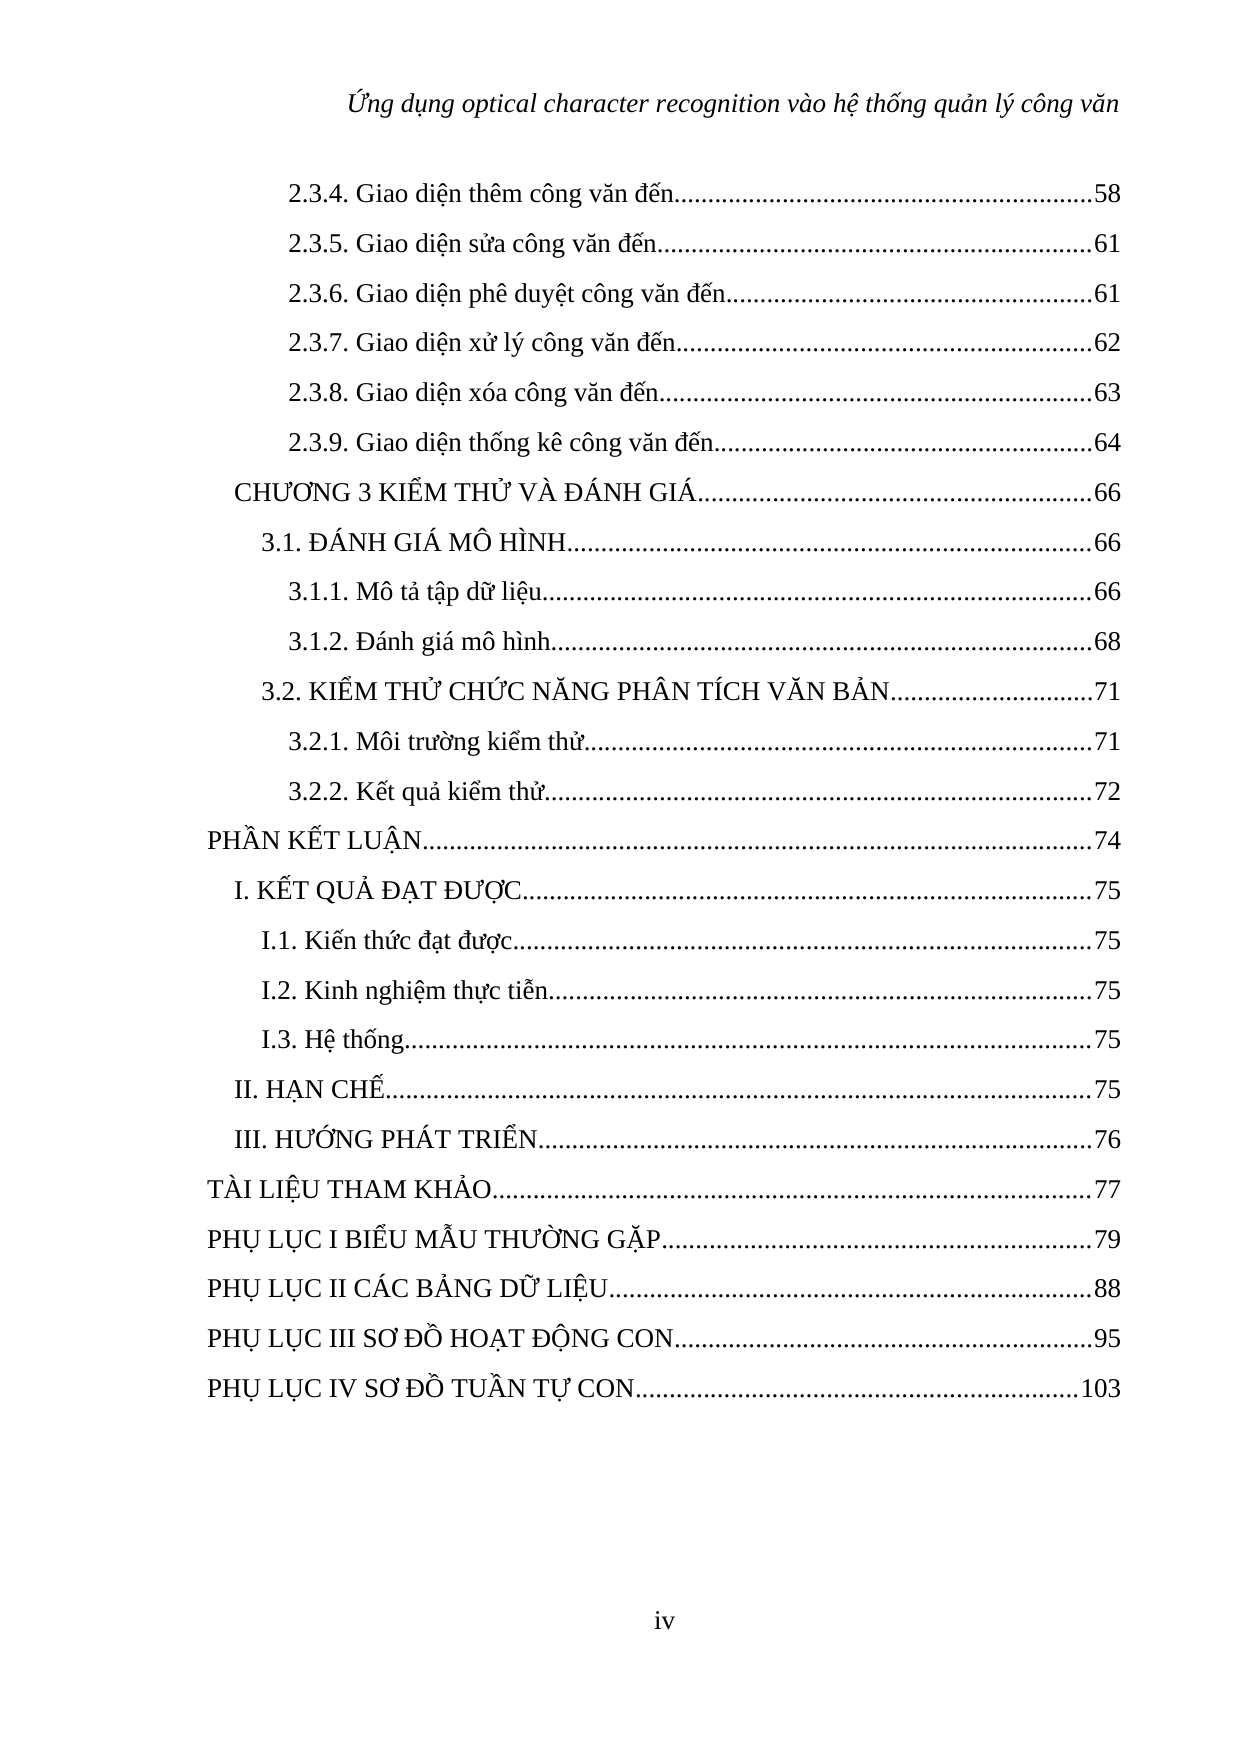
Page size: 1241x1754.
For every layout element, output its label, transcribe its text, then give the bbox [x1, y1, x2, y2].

text 3.1. ĐÁNH GIÁ MÔ HÌNH 66 [261, 526, 1122, 557]
text 2.3.8. Giao diện xóa công văn đến 63 [288, 376, 1122, 407]
text I.2. Kinh nghiệm thực tiễn 75 [261, 974, 1122, 1005]
text PHỤ LỤC IV SƠ ĐỒ TUẦN TỰ CON 103 [207, 1372, 1122, 1403]
text PHẦN KẾT LUẬN 74 [207, 824, 1122, 856]
text CHƯƠNG 3 KIỂM THỬ VÀ ĐÁNH GIÁ 66 [234, 476, 1122, 507]
text 3.2.1. Môi trường kiểm thử 71 [288, 725, 1122, 756]
text 2.3.4. Giao diện thêm công văn đến 58 [288, 177, 1122, 208]
text 2.3.6. Giao diện phê duyệt công văn đến 61 [288, 277, 1122, 308]
text 3.1.2. Đánh giá mô hình 68 [288, 625, 1122, 656]
text III. HƯỚNG PHÁT TRIỂN 76 [234, 1123, 1122, 1154]
text 2.3.5. Giao diện sửa công văn đến 61 [288, 227, 1122, 258]
text TÀI LIỆU THAM KHẢO 77 [207, 1173, 1122, 1204]
text PHỤ LỤC II CÁC BẢNG DỮ LIỆU 88 [207, 1273, 1122, 1304]
text 3.2. KIỂM THỬ CHỨC NĂNG PHÂN TÍCH VĂN BẢN 71 [261, 675, 1122, 706]
text PHỤ LỤC III SƠ ĐỒ HOẠT ĐỘNG CON 95 [207, 1322, 1122, 1353]
text I. KẾT QUẢ ĐẠT ĐƯỢC 75 [234, 874, 1122, 905]
text 3.2.2. Kết quả kiểm thử 72 [288, 775, 1122, 806]
text I.1. Kiến thức đạt được 75 [261, 924, 1122, 955]
text I.3. Hệ thống 75 [261, 1024, 1122, 1055]
text II. HẠN CHẾ 75 [234, 1073, 1122, 1104]
text 2.3.7. Giao diện xử lý công văn đến 62 [288, 327, 1122, 358]
text 2.3.9. Giao diện thống kê công văn đến 64 [288, 426, 1122, 457]
text PHỤ LỤC I BIỂU MẪU THƯỜNG GẶP 79 [207, 1223, 1122, 1254]
text 3.1.1. Mô tả tập dữ liệu 66 [288, 576, 1122, 607]
